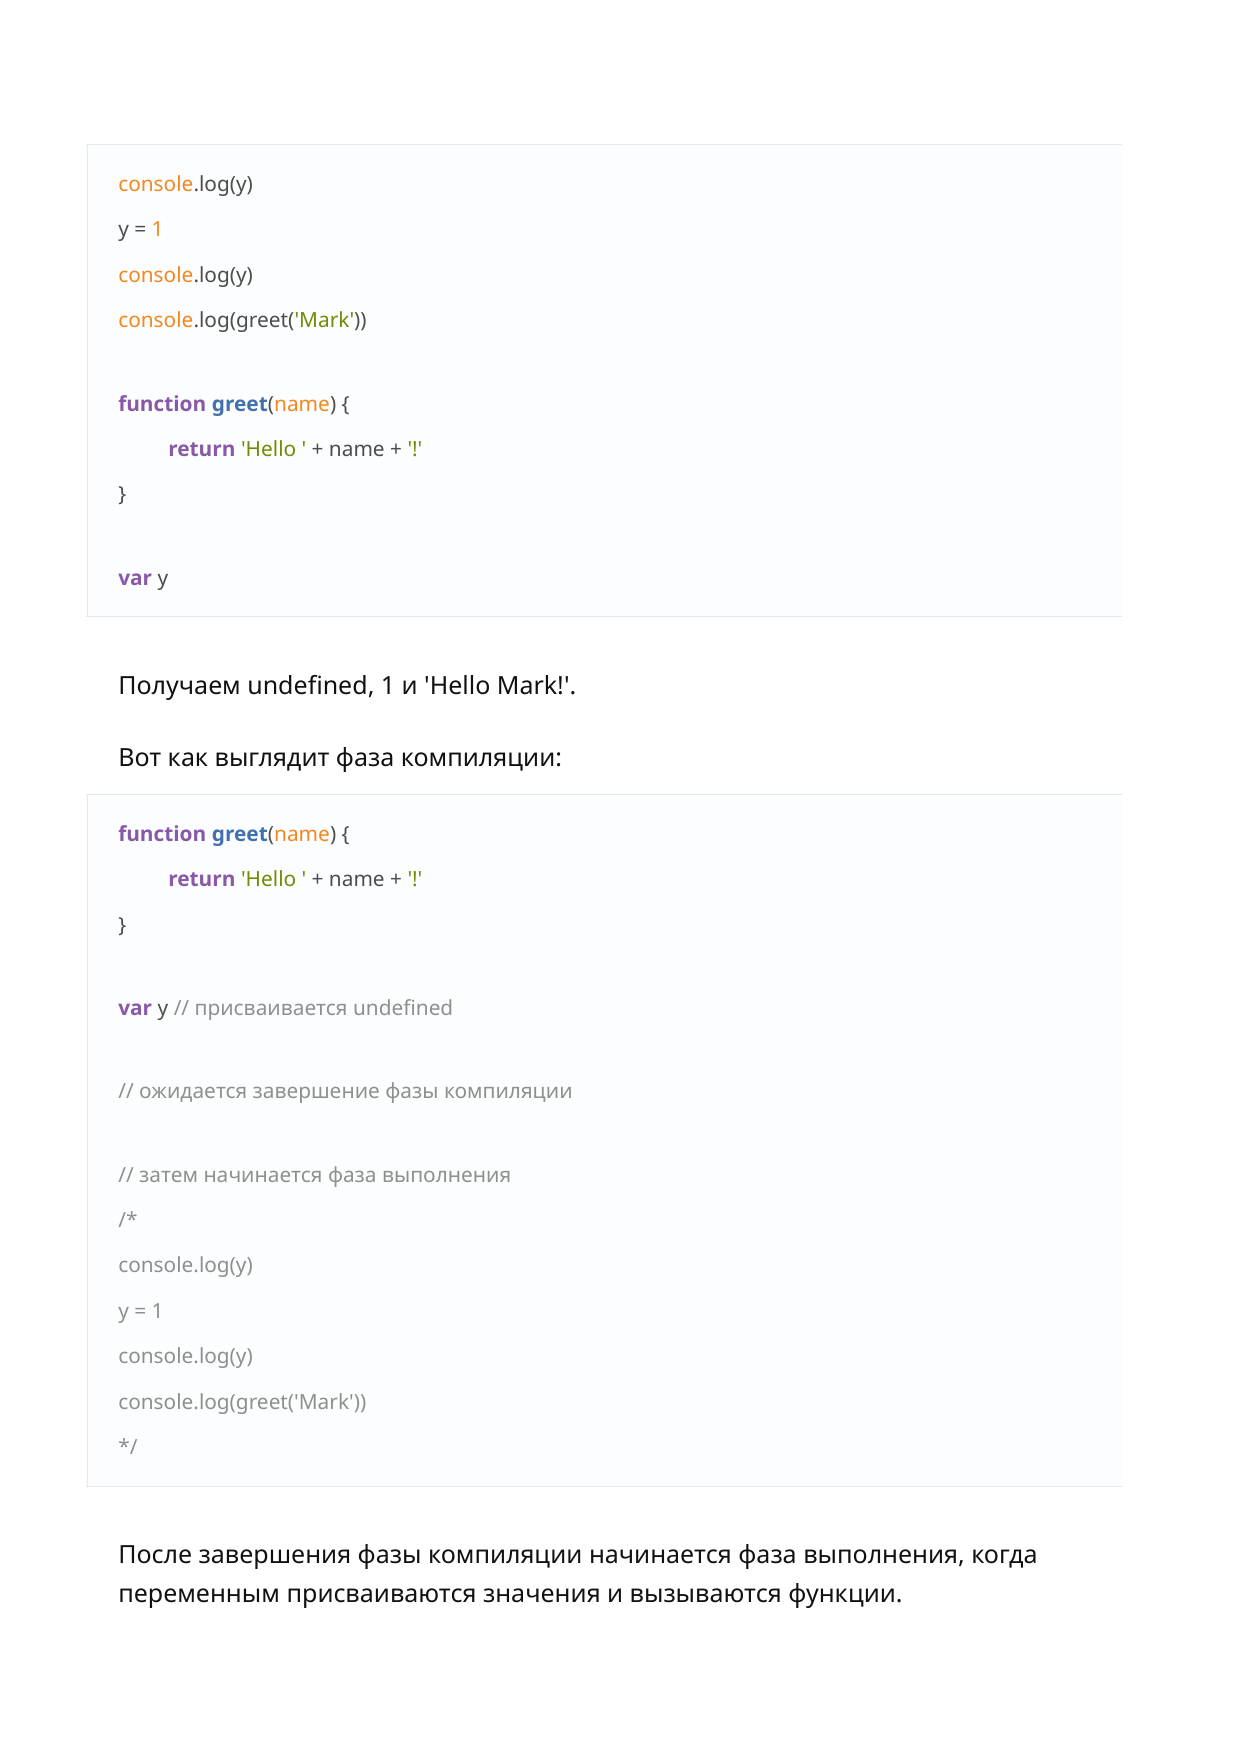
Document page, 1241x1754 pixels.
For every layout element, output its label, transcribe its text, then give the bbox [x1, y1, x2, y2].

text function greet(name) { [88, 795, 1122, 839]
text y = 1 [88, 189, 1122, 234]
text } [88, 454, 1122, 499]
text return 'Hello ' + name + '!' [88, 839, 1122, 884]
text console.log(y) [88, 145, 1122, 189]
text return 'Hello ' + name + '!' [88, 408, 1122, 454]
text console.log(y) [88, 1316, 1122, 1361]
text var y // присваивается undefined [88, 968, 1122, 1013]
text */ [88, 1407, 1122, 1486]
text } [88, 884, 1122, 930]
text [118, 1503, 1122, 1610]
text /* [88, 1179, 1122, 1225]
text function greet(name) { [88, 363, 1122, 408]
text Получаем undefined, 1 и 'Hello Mark!'. Вот как выглядит фаза компиляции: [118, 634, 1122, 774]
text console.log(greet('Mark')) [88, 280, 1122, 325]
text console.log(greet('Mark')) [88, 1361, 1122, 1407]
text var y [88, 537, 1122, 616]
text console.log(y) [88, 234, 1122, 280]
text // ожидается завершение фазы компиляции [88, 1051, 1122, 1096]
text console.log(y) [88, 1225, 1122, 1270]
text y = 1 [88, 1270, 1122, 1316]
text // затем начинается фаза выполнения [88, 1134, 1122, 1179]
